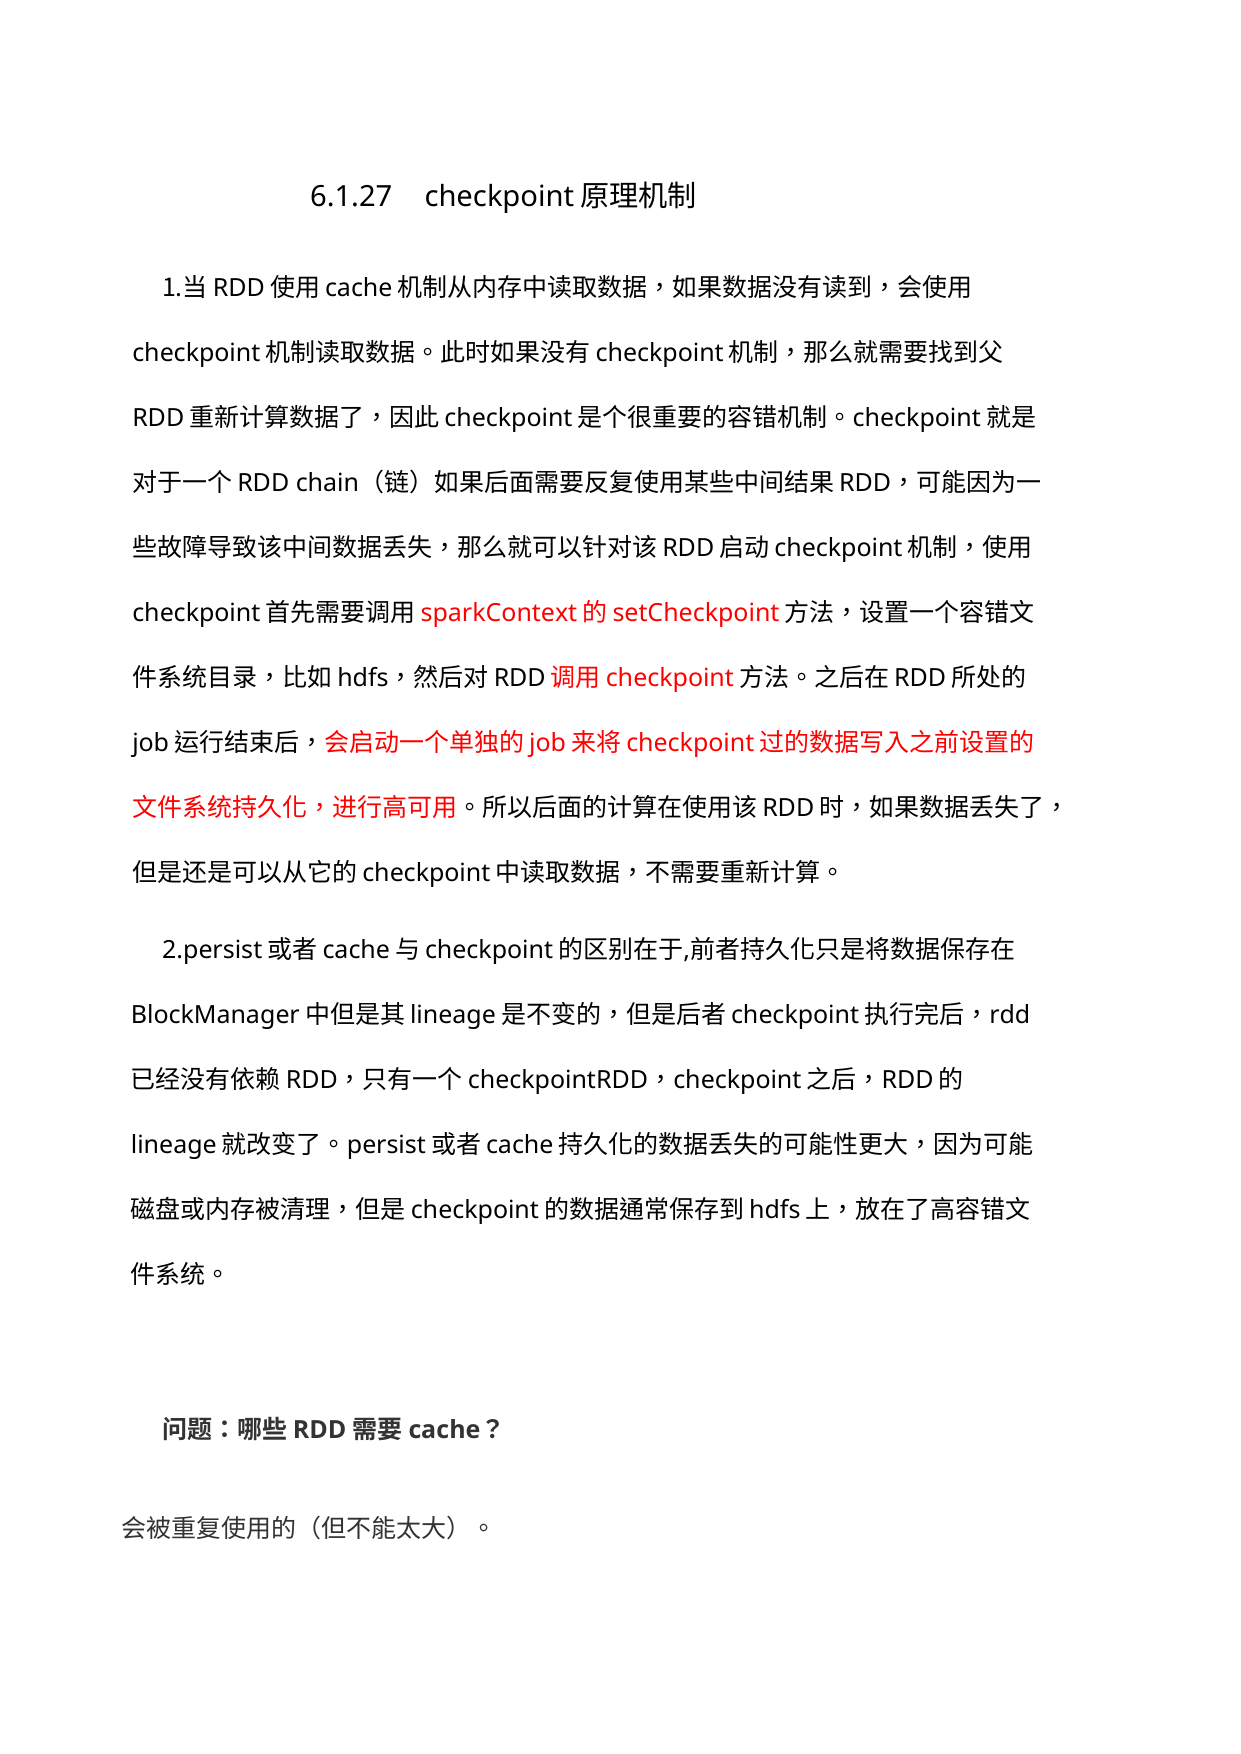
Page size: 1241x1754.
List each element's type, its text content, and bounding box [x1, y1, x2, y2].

text 会被重复使用的（但不能太大）。 [118, 1494, 1053, 1559]
list 当RDD使用cache机制从内存中读取数据，如果数据没有读到，会使用checkpoint机制读取数据。此时如果没有checkpoint机制，那么就需要找到父RDD重新计算数据了，因此checkpoint是个很重要的容错机制。checkpoint就是对于一个RDD chain（链）如果后面需要反复使用某些中间结果RDD，可能因为一些故障导致该中间数据丢失，那么就可以针对该RDD启动checkpoint机制，使用checkpoint首先需要调用sparkContext的setCheckpoint方法，设置一个容错文件系统目录，比如hdfs，然后对RDD调用checkpoint方法。之后在RDD所处的job运行结束后，会启动一个单独的job来将checkpoint过的数据写入之前设置的文件系统持久化，进行高可用。所以后面的计算在使用该RDD时，如果数据丢失了，但是还是可以从它的checkpoint中读取数据，不需要重新计算。 [132, 823, 1053, 903]
list persist或者cache与checkpoint的区别在于,前者持久化只是将数据保存在BlockManager中但是其lineage是不变的，但是后者checkpoint执行完后，rdd已经没有依赖RDD，只有一个checkpointRDD，checkpoint之后，RDD的lineage就改变了。persist或者cache持久化的数据丢失的可能性更大，因为可能磁盘或内存被清理，但是checkpoint的数据通常保存到hdfs上，放在了高容错文件系统。 [131, 915, 1053, 1305]
subtitle checkpoint原理机制 [310, 161, 1053, 226]
list 当RDD使用cache机制从内存中读取数据，如果数据没有读到，会使用checkpoint机制读取数据。此时如果没有checkpoint机制，那么就需要找到父RDD重新计算数据了，因此checkpoint是个很重要的容错机制。checkpoint就是对于一个RDD chain（链）如果后面需要反复使用某些中间结果RDD，可能因为一些故障导致该中间数据丢失，那么就可以针对该RDD启动checkpoint机制，使用checkpoint首先需要调用sparkContext的setCheckpoint方法，设置一个容错文件系统目录，比如hdfs，然后对RDD调用checkpoint方法。之后在RDD所处的job运行结束后，会启动一个单独的job来将checkpoint过的数据写入之前设置的文件系统持久化，进行高可用。所以后面的计算在使用该RDD时，如果数据丢失了，但是还是可以从它的checkpoint中读取数据，不需要重新计算。 [132, 253, 1053, 790]
text 问题：哪些 RDD 需要 cache？ [118, 1395, 1053, 1460]
